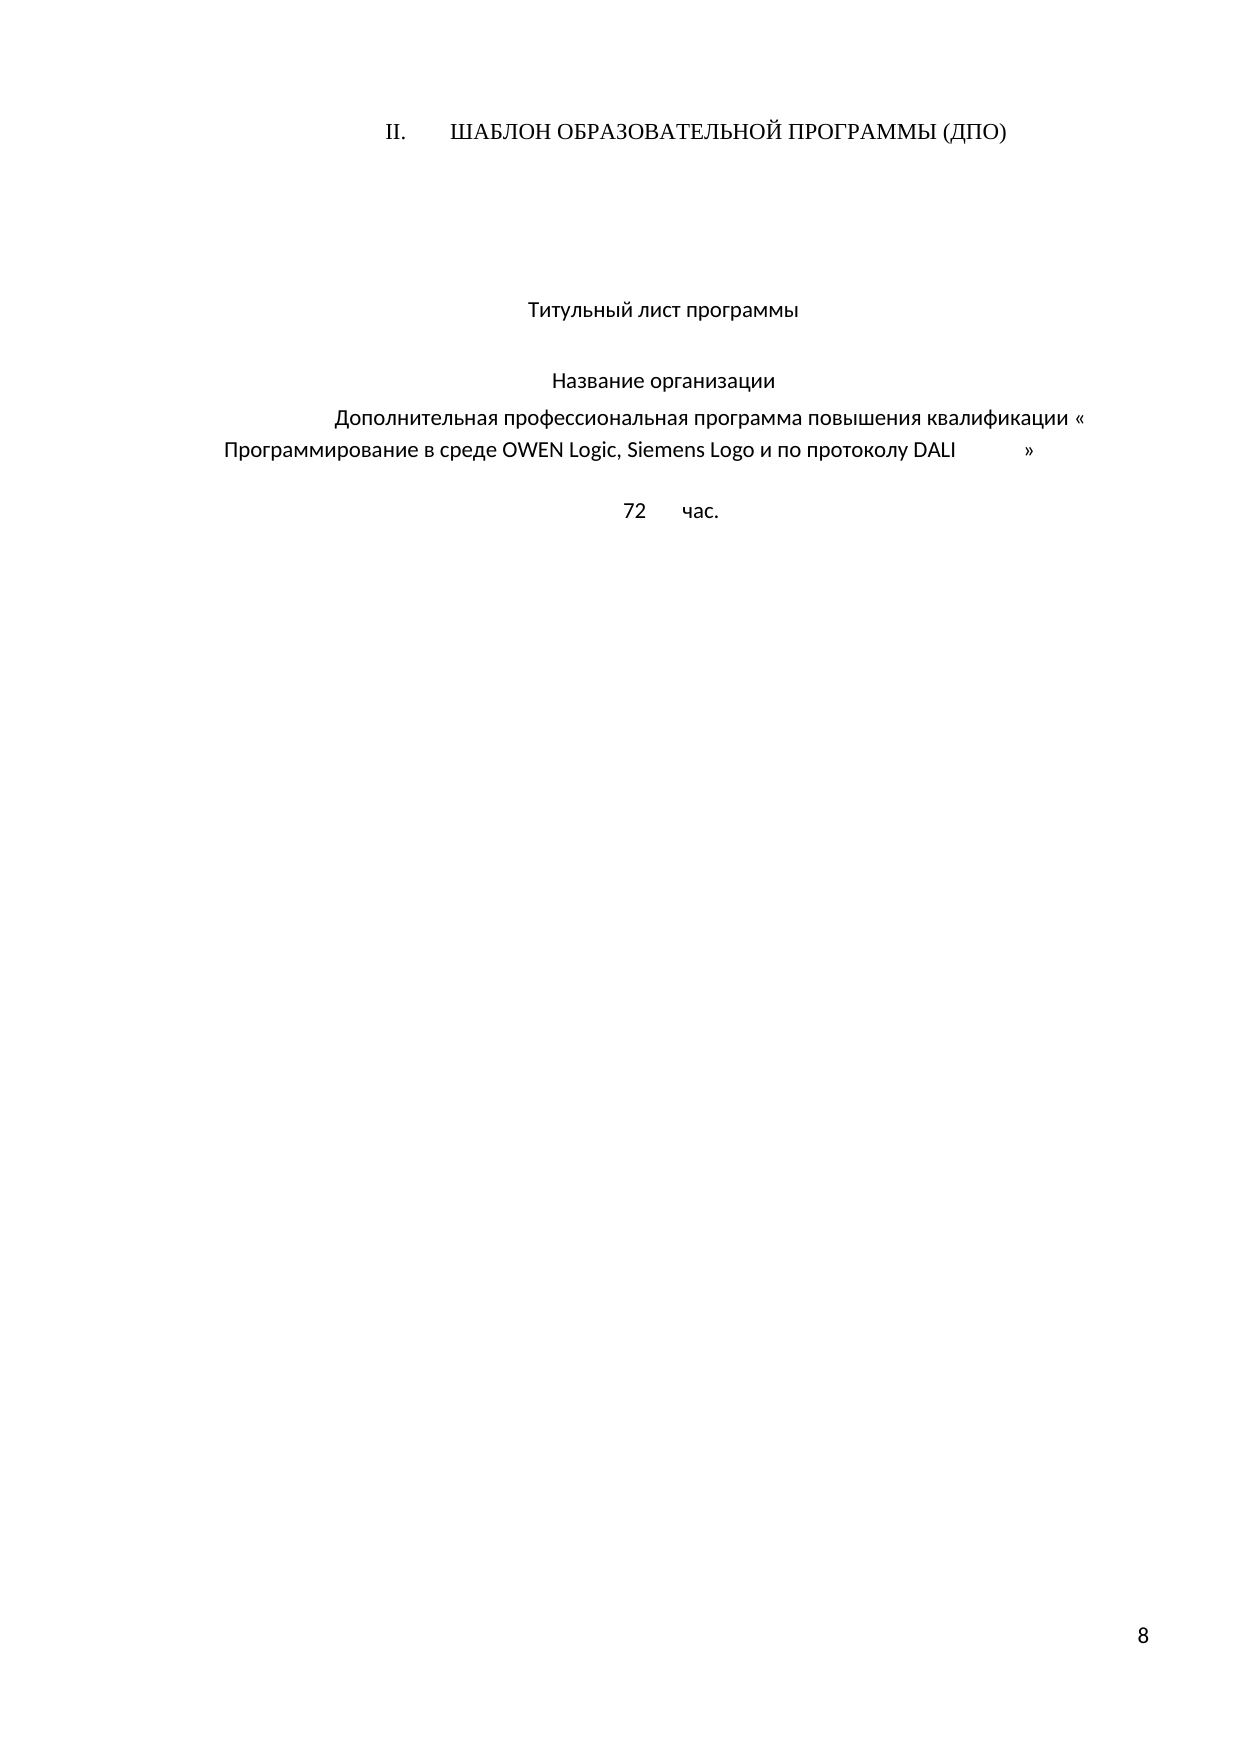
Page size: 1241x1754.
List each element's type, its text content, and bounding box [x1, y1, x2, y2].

text Титульный лист программы [151, 295, 1150, 323]
text Название организации [151, 367, 1150, 395]
text 72 час. [151, 496, 1150, 524]
text Дополнительная профессиональная программа повышения квалификации « Программирование в среде OWEN Logic, Siemens Logo и по протоколу DALI » [224, 403, 1110, 464]
text II. ШАБЛОН ОБРАЗОВАТЕЛЬНОЙ ПРОГРАММЫ (ДПО) [385, 118, 1149, 144]
